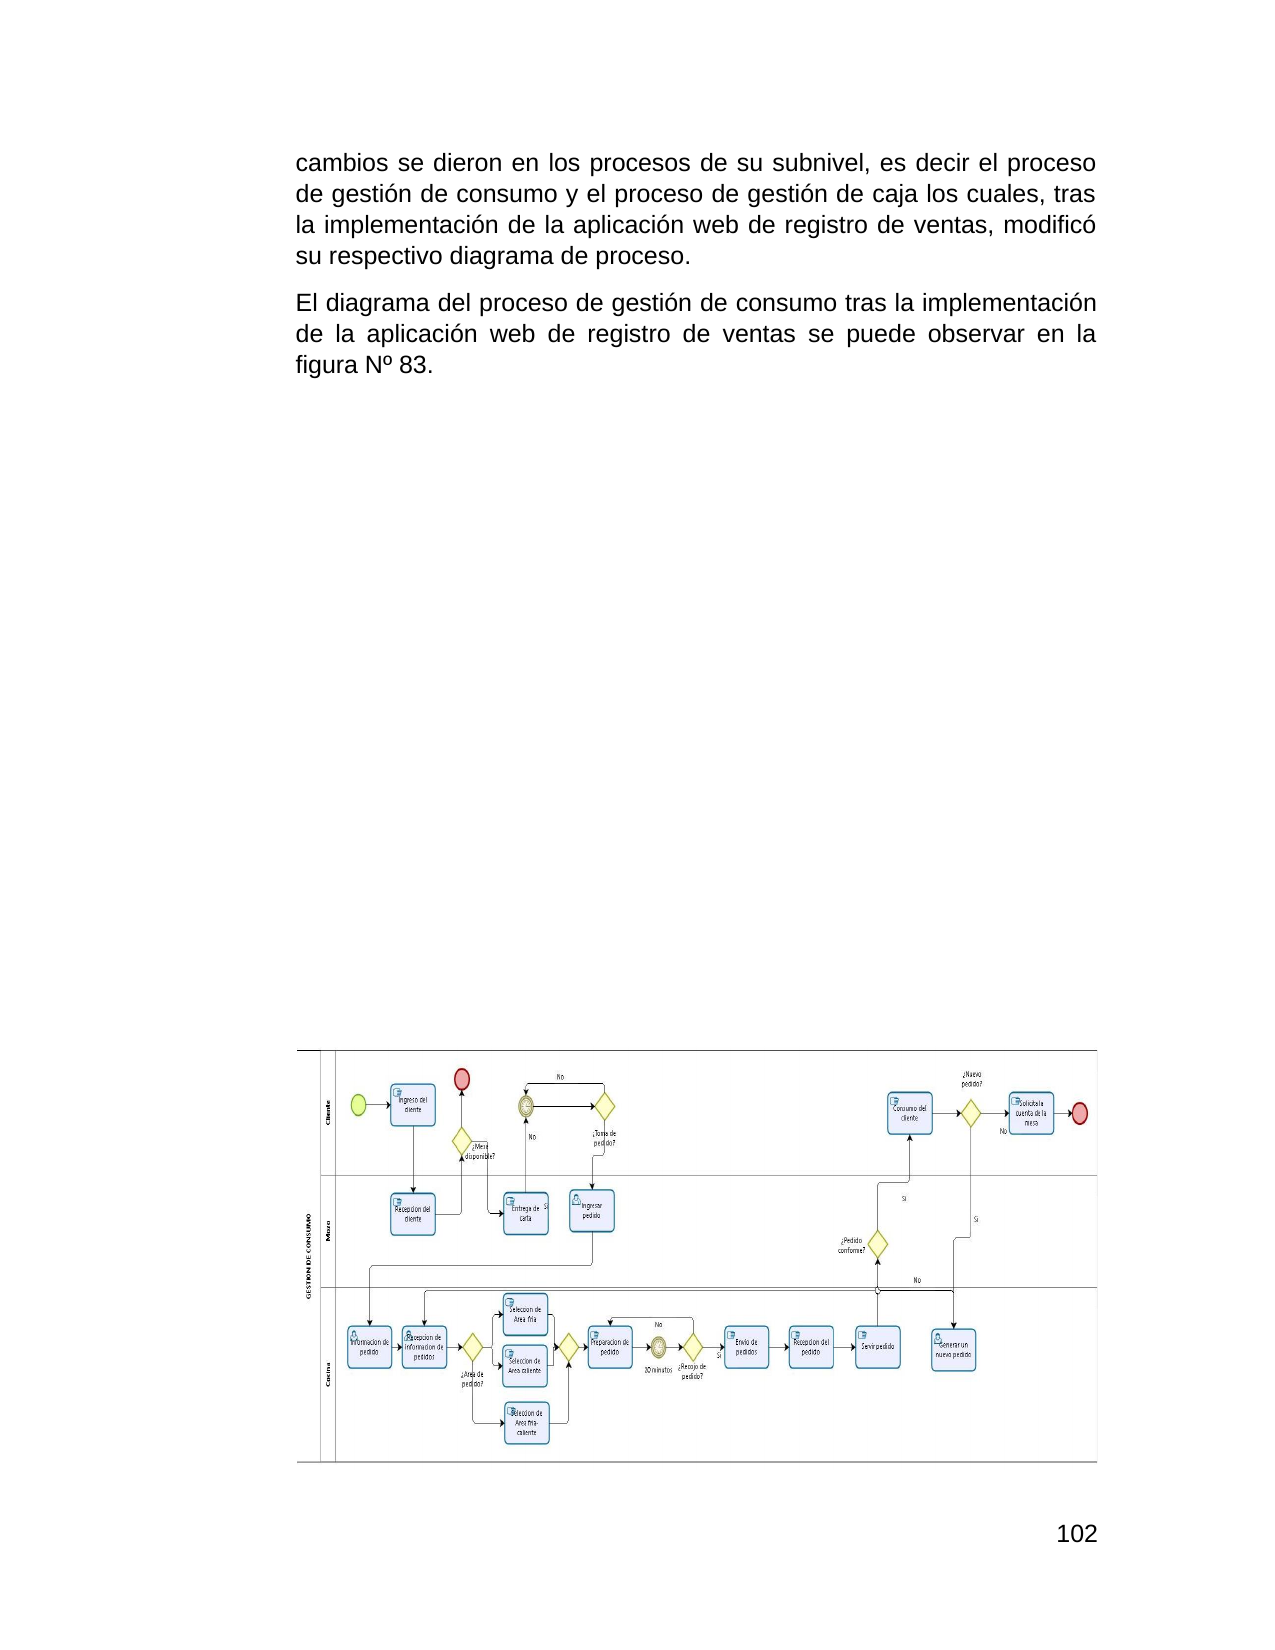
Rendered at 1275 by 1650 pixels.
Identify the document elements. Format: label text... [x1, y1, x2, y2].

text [295, 148, 1098, 269]
text El diagrama del proceso de gestión de consumo tras la implementación de la aplicación web de registro de ventas se puede observar en la figura Nº 83. [295, 288, 1098, 379]
picture [559, 1046, 870, 1302]
